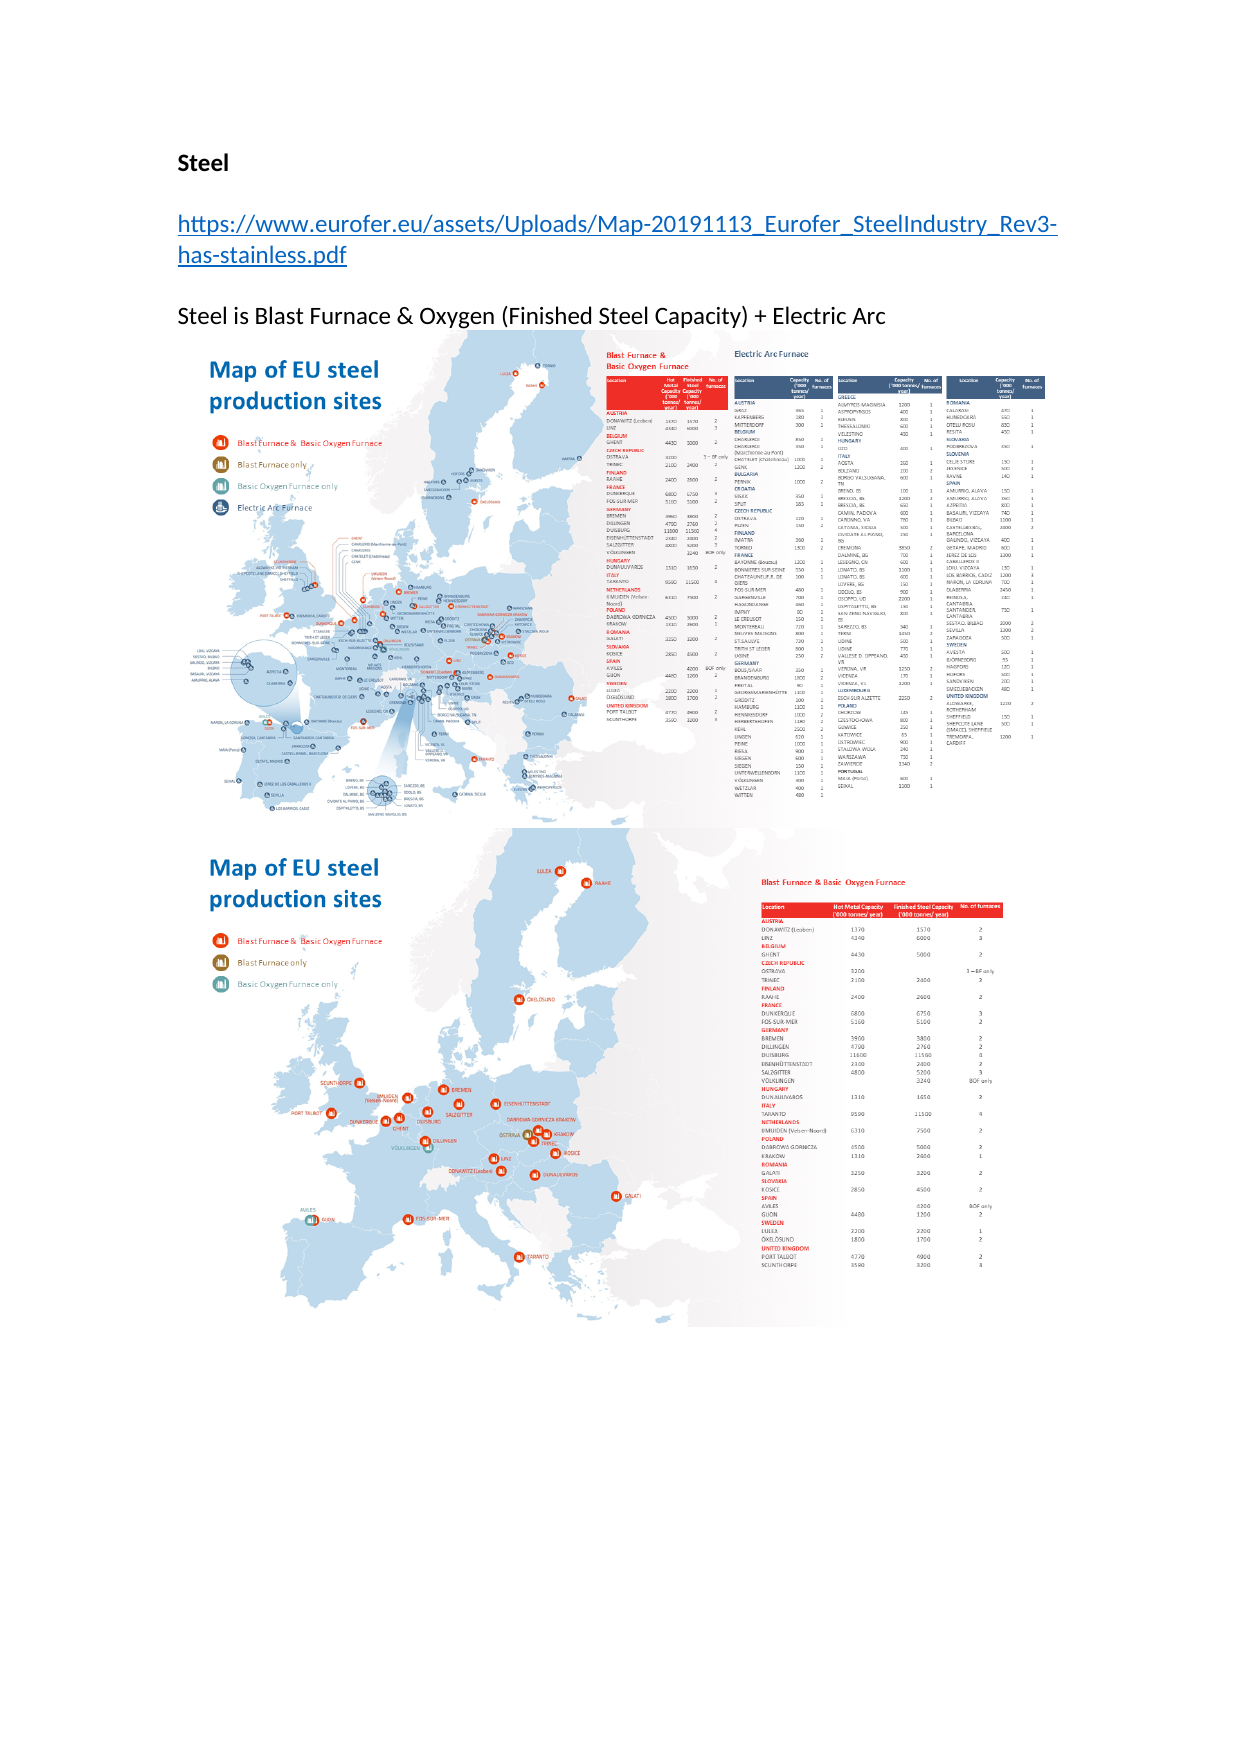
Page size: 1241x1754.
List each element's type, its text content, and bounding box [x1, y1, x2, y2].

text Steel is Blast Furnace & Oxygen (Finished Steel Capacity) + Electric Arc [177, 300, 1063, 330]
picture [177, 330, 1063, 1327]
text Steel [177, 148, 1063, 178]
text https://www.eurofer.eu/assets/Uploads/Map-20191113_Eurofer_SteelIndustry_Rev3-has-stainless.pdf [177, 209, 1063, 270]
